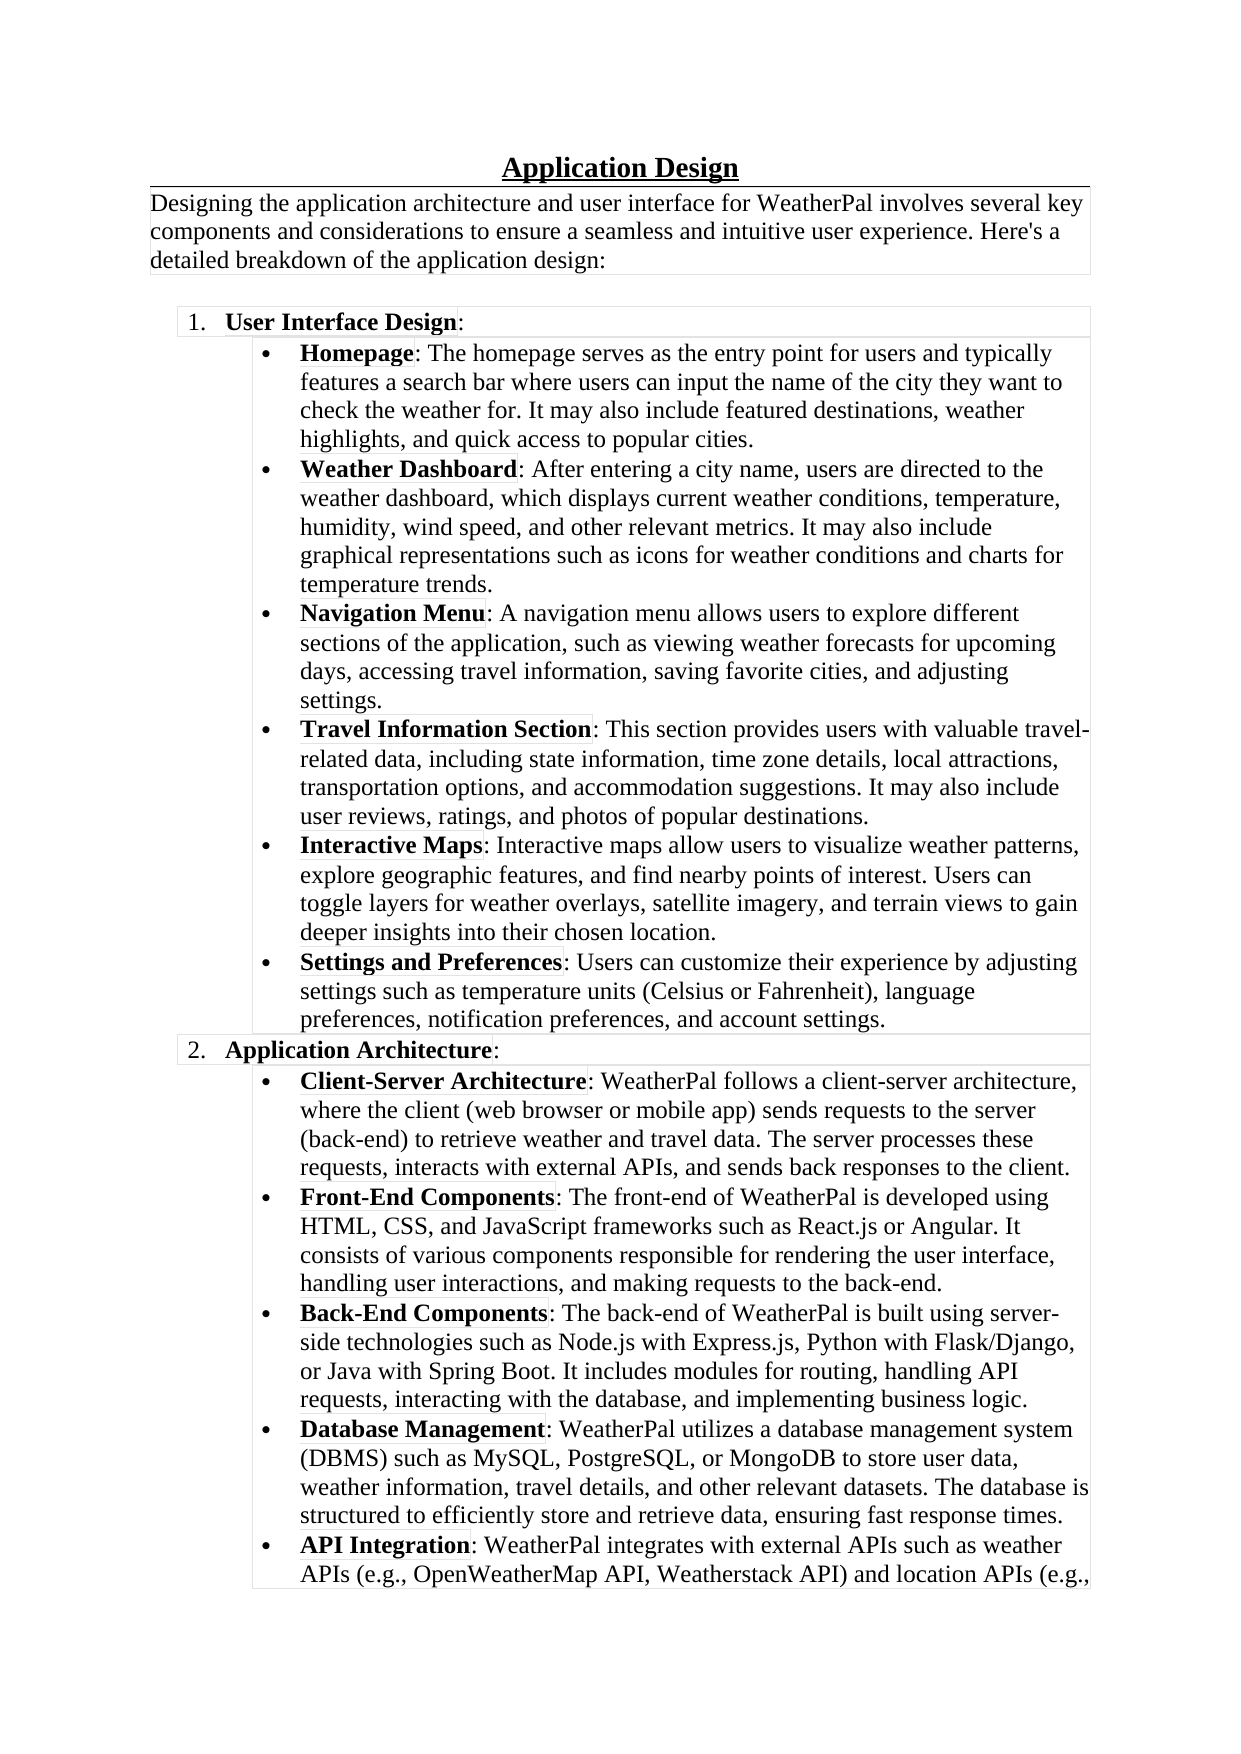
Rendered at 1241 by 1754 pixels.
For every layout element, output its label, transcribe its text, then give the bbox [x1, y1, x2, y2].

list User Interface Design: [178, 307, 457, 336]
list Client-Server Architecture: WeatherPal follows a client-server architecture, where the client (web browser or mobile app) sends requests to the server (back-end) to retrieve weather and travel data. The server processes these requests, interacts with external APIs, and sends back responses to the client. [253, 1066, 1090, 1181]
list Homepage: The homepage serves as the entry point for users and typically features a search bar where users can input the name of the city they want to check the weather for. It may also include featured destinations, weather highlights, and quick access to popular cities. [253, 338, 1090, 453]
list User Interface Design: [458, 307, 1090, 336]
list Database Management: WeatherPal utilizes a database management system (DBMS) such as MySQL, PostgreSQL, or MongoDB to store user data, weather information, travel details, and other relevant datasets. The database is structured to efficiently store and retrieve data, ensuring fast response times. [253, 1413, 1090, 1529]
list Navigation Menu: A navigation menu allows users to explore different sections of the application, such as viewing weather forecasts for upcoming days, accessing travel information, saving favorite cities, and adjusting settings. [253, 597, 1090, 713]
list Settings and Preferences: Users can customize their experience by adjusting settings such as temperature units (Celsius or Fahrenheit), language preferences, notification preferences, and account settings. [253, 946, 1090, 1033]
list Weather Dashboard: After entering a city name, users are directed to the weather dashboard, which displays current weather conditions, temperature, humidity, wind speed, and other relevant metrics. It may also include graphical representations such as icons for weather conditions and charts for temperature trends. [253, 453, 1090, 597]
text Application Design [150, 150, 1090, 186]
list Application Architecture: [178, 1035, 492, 1064]
text Designing the application architecture and user interface for WeatherPal involves several key components and considerations to ensure a seamless and intuitive user experience. Here's a detailed breakdown of the application design: [151, 188, 1090, 274]
list Travel Information Section: This section provides users with valuable travel-related data, including state information, time zone details, local attractions, transportation options, and accommodation suggestions. It may also include user reviews, ratings, and photos of popular destinations. [253, 713, 1090, 829]
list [253, 1529, 1090, 1588]
list Application Architecture: [493, 1035, 1090, 1064]
list Interactive Maps: Interactive maps allow users to visualize weather patterns, explore geographic features, and find nearby points of interest. Users can toggle layers for weather overlays, satellite imagery, and terrain views to gain deeper insights into their chosen location. [253, 829, 1090, 946]
list Front-End Components: The front-end of WeatherPal is developed using HTML, CSS, and JavaScript frameworks such as React.js or Angular. It consists of various components responsible for rendering the user interface, handling user interactions, and making requests to the back-end. [253, 1181, 1090, 1297]
list Back-End Components: The back-end of WeatherPal is built using server-side technologies such as Node.js with Express.js, Python with Flask/Django, or Java with Spring Boot. It includes modules for routing, handling API requests, interacting with the database, and implementing business logic. [253, 1297, 1090, 1413]
